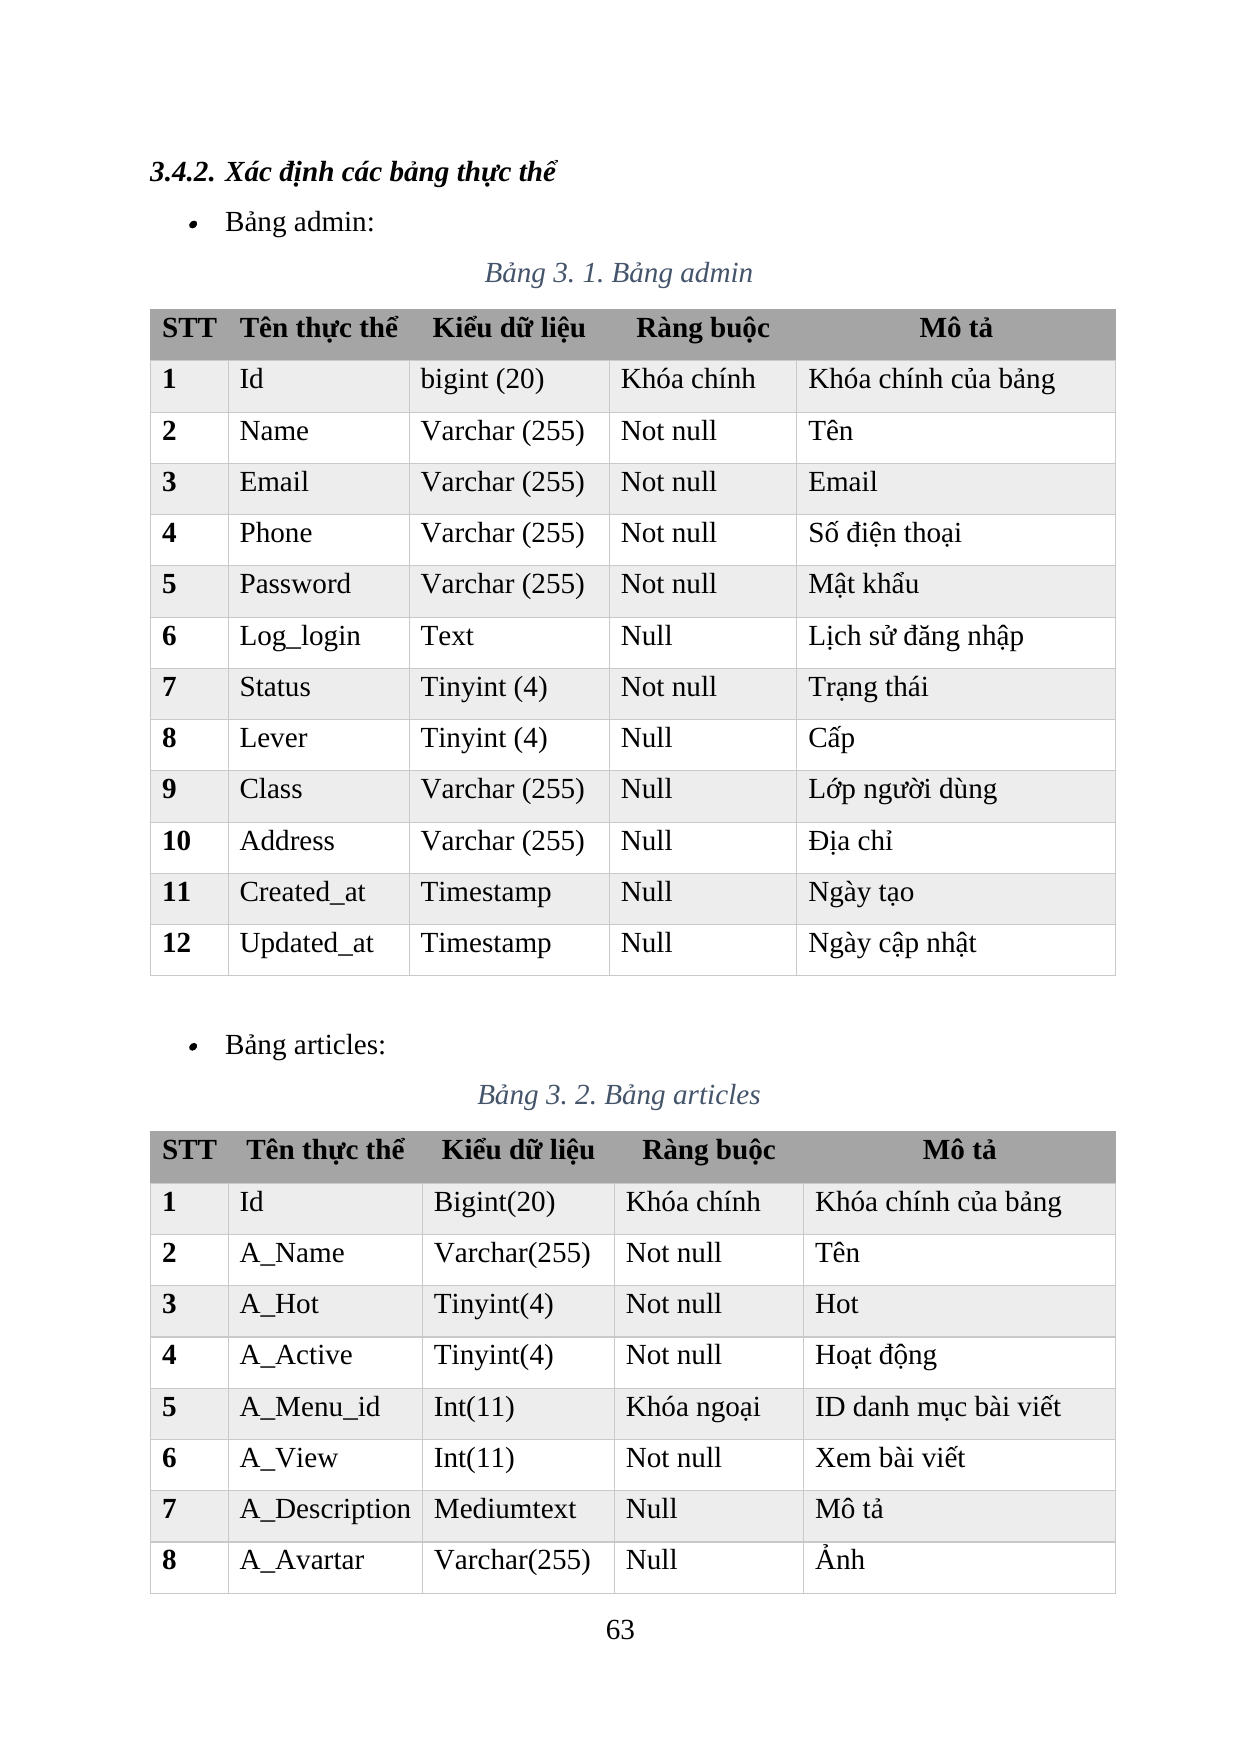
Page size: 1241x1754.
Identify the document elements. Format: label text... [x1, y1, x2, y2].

table_cell Ngày cập nhật [797, 925, 1115, 975]
table_cell A_Avartar [229, 1543, 422, 1593]
table_cell A_Description [229, 1491, 422, 1541]
table_cell Null [610, 618, 796, 668]
table_cell 8 [151, 1543, 228, 1593]
table_cell Timestamp [410, 925, 609, 975]
table_header Ràng buộc [610, 310, 796, 360]
table_cell 9 [151, 771, 228, 822]
table_cell Not null [615, 1440, 803, 1490]
table_cell Status [229, 669, 409, 719]
table_header STT [151, 310, 228, 360]
table_cell 10 [151, 823, 228, 873]
table_cell Địa chỉ [797, 823, 1115, 873]
table_cell Email [229, 464, 409, 514]
table_cell Xem bài viết [804, 1440, 1115, 1490]
table_cell Bigint(20) [423, 1184, 614, 1234]
table_header STT [151, 1133, 228, 1183]
table_header Tên thực thể [229, 1133, 422, 1183]
table_cell 1 [151, 361, 228, 412]
table_header Tên thực thể [229, 310, 409, 360]
table_cell 2 [151, 1235, 228, 1285]
table_cell Id [229, 1184, 422, 1234]
table_cell Varchar (255) [410, 464, 609, 514]
text Bảng 3. 2. Bảng articles [150, 1077, 1090, 1111]
table_cell A_Name [229, 1235, 422, 1285]
table_cell Text [410, 618, 609, 668]
table_cell Not null [610, 515, 796, 565]
table_cell Password [229, 566, 409, 617]
table_cell Varchar (255) [410, 413, 609, 463]
table_cell Lever [229, 720, 409, 770]
table_cell 1 [151, 1184, 228, 1234]
table_cell Null [610, 823, 796, 873]
table_cell Khóa chính [615, 1184, 803, 1234]
table_cell 3 [151, 464, 228, 514]
table_cell 5 [151, 1389, 228, 1439]
table_cell Name [229, 413, 409, 463]
table_cell 7 [151, 1491, 228, 1541]
table_cell Varchar(255) [423, 1543, 614, 1593]
subtitle 3.4.2. Xác định các bảng thực thể [150, 154, 1090, 188]
table_cell Ngày tạo [797, 874, 1115, 924]
table_cell 6 [151, 1440, 228, 1490]
table_header Mô tả [804, 1133, 1115, 1183]
table_cell Tinyint (4) [410, 669, 609, 719]
table_cell Email [797, 464, 1115, 514]
table_cell 4 [151, 1338, 228, 1388]
table_cell Null [615, 1543, 803, 1593]
table_cell Mediumtext [423, 1491, 614, 1541]
table_cell Số điện thoại [797, 515, 1115, 565]
table_header Kiểu dữ liệu [410, 310, 609, 360]
table_cell Phone [229, 515, 409, 565]
table_cell Tên [804, 1235, 1115, 1285]
text Bảng 3. 1. Bảng admin [150, 255, 1090, 288]
table_cell 3 [151, 1286, 228, 1336]
table_header Kiểu dữ liệu [423, 1133, 614, 1183]
table_cell Null [610, 925, 796, 975]
table_cell Tinyint (4) [410, 720, 609, 770]
table_cell Int(11) [423, 1389, 614, 1439]
table_cell 5 [151, 566, 228, 617]
table_cell Varchar (255) [410, 566, 609, 617]
table_cell Class [229, 771, 409, 822]
table_cell Varchar (255) [410, 515, 609, 565]
table_cell 8 [151, 720, 228, 770]
table_cell Varchar (255) [410, 823, 609, 873]
table_cell Not null [610, 566, 796, 617]
table_cell 4 [151, 515, 228, 565]
table_cell Mật khẩu [797, 566, 1115, 617]
table_cell 2 [151, 413, 228, 463]
table_cell Updated_at [229, 925, 409, 975]
table_cell Null [610, 720, 796, 770]
table_cell Varchar(255) [423, 1235, 614, 1285]
list Bảng admin: [187, 204, 1090, 238]
table_cell A_View [229, 1440, 422, 1490]
table_cell Lớp người dùng [797, 771, 1115, 822]
table_cell Hot [804, 1286, 1115, 1336]
table_cell Not null [615, 1235, 803, 1285]
table_cell Khóa ngoại [615, 1389, 803, 1439]
table_cell Tinyint(4) [423, 1286, 614, 1336]
table_cell Khóa chính [610, 361, 796, 412]
table_cell Khóa chính của bảng [804, 1184, 1115, 1234]
table_cell 11 [151, 874, 228, 924]
table_cell Null [610, 771, 796, 822]
table_cell Not null [610, 669, 796, 719]
table_cell Created_at [229, 874, 409, 924]
table_cell Address [229, 823, 409, 873]
table_cell Int(11) [423, 1440, 614, 1490]
table_cell Null [610, 874, 796, 924]
table_cell Varchar (255) [410, 771, 609, 822]
table_header Ràng buộc [615, 1133, 803, 1183]
table_cell ID danh mục bài viết [804, 1389, 1115, 1439]
table_cell Tinyint(4) [423, 1338, 614, 1388]
table_cell A_Active [229, 1338, 422, 1388]
table_cell Id [229, 361, 409, 412]
table_cell Hoạt động [804, 1338, 1115, 1388]
table_cell Cấp [797, 720, 1115, 770]
table_cell Trạng thái [797, 669, 1115, 719]
table_cell Khóa chính của bảng [797, 361, 1115, 412]
table_cell Timestamp [410, 874, 609, 924]
table_cell 6 [151, 618, 228, 668]
table_header Mô tả [797, 310, 1115, 360]
table_cell Not null [615, 1338, 803, 1388]
table_cell A_Hot [229, 1286, 422, 1336]
table_cell A_Menu_id [229, 1389, 422, 1439]
table_cell Null [615, 1491, 803, 1541]
list Bảng articles: [187, 1027, 1090, 1060]
table_cell 12 [151, 925, 228, 975]
table_cell 7 [151, 669, 228, 719]
table_cell Tên [797, 413, 1115, 463]
table_cell Lịch sử đăng nhập [797, 618, 1115, 668]
table_cell Log_login [229, 618, 409, 668]
table_cell Not null [615, 1286, 803, 1336]
table_cell Mô tả [804, 1491, 1115, 1541]
table_cell Not null [610, 413, 796, 463]
table_cell Ảnh [804, 1543, 1115, 1593]
table_cell bigint (20) [410, 361, 609, 412]
table_cell Not null [610, 464, 796, 514]
